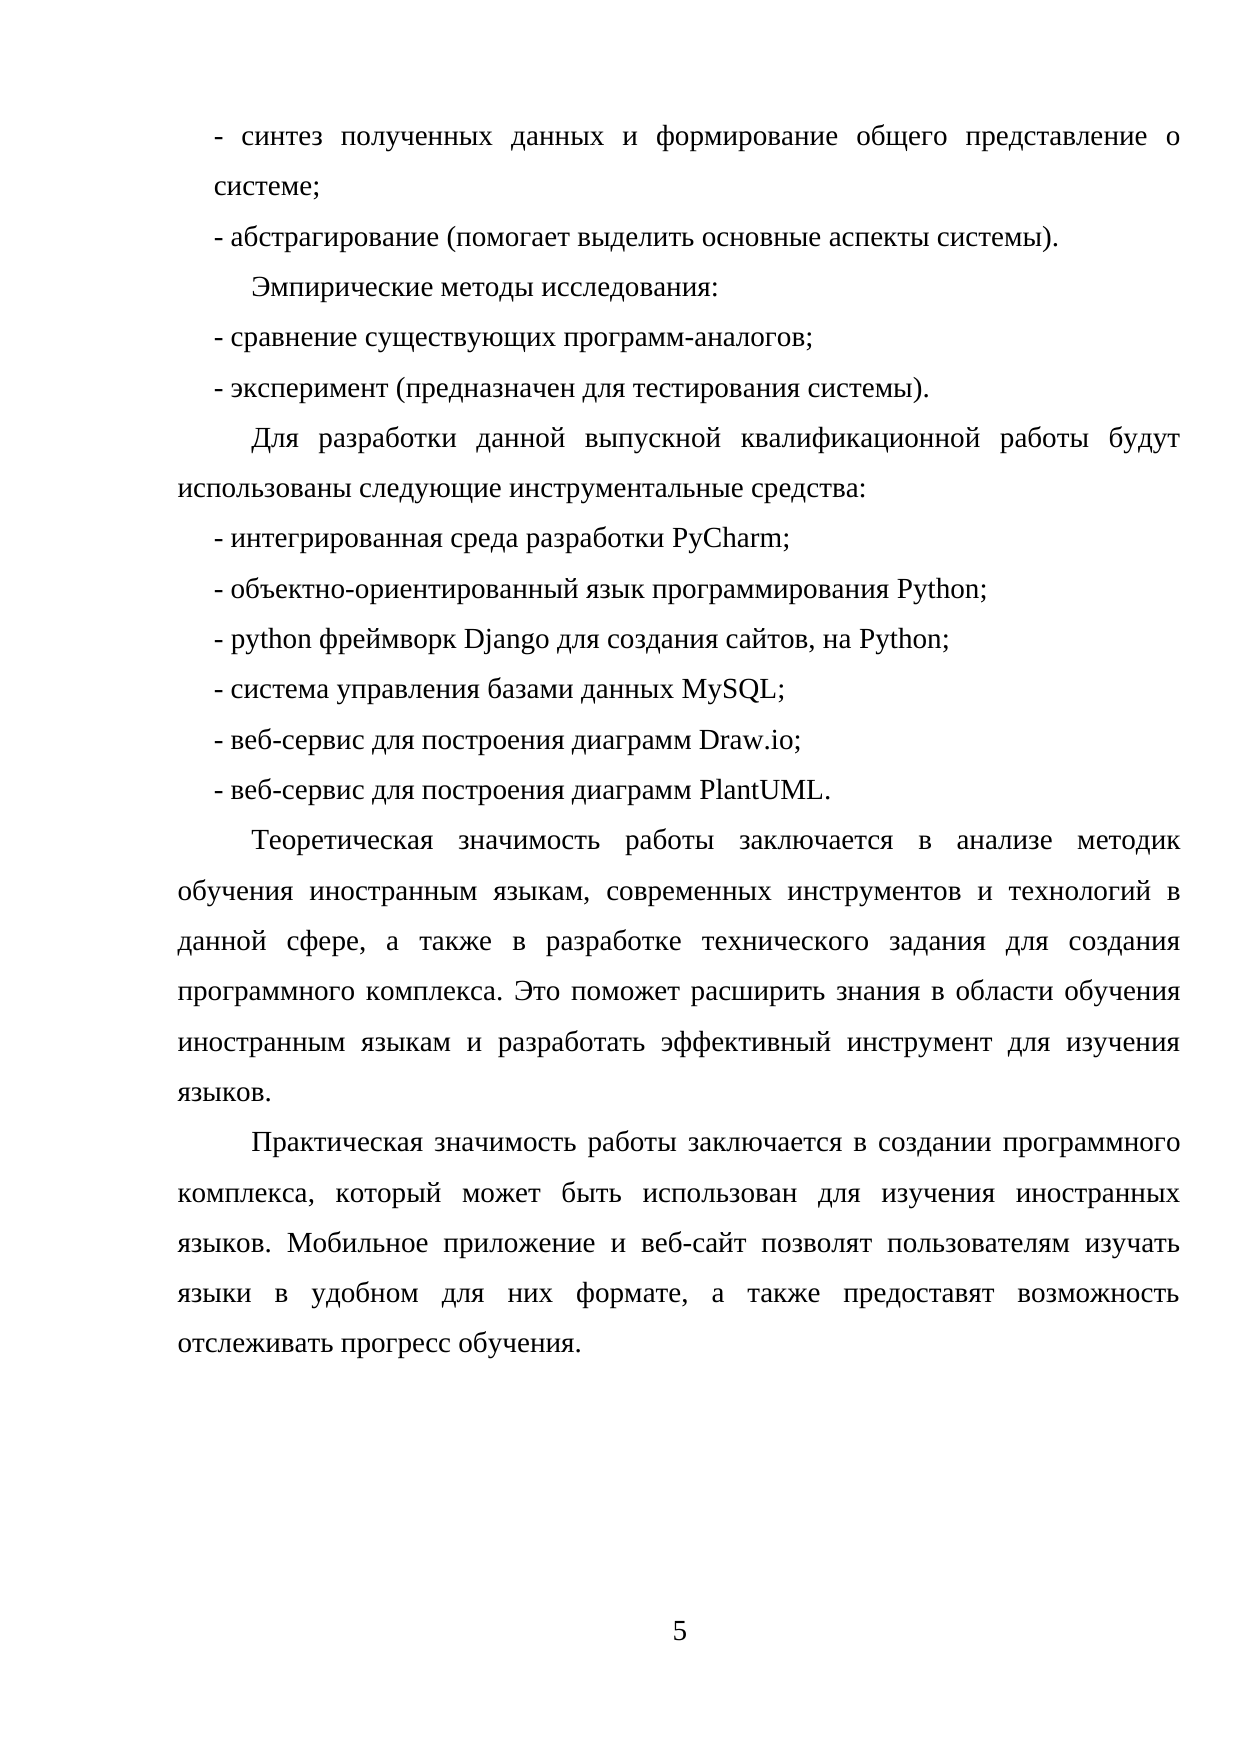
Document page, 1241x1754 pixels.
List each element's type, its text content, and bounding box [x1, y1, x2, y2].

list Практическая значимость работы заключается в создании программного комплекса, который может быть использован для изучения иностранных языков. Мобильное приложение и веб-сайт позволят пользователям изучать языки в удобном для них формате, а также предоставят возможность отслеживать прогресс обучения. [177, 1124, 1181, 1359]
list - сравнение существующих программ-аналогов; [213, 319, 1181, 353]
list - веб-сервис для построения диаграмм Draw.io; [213, 722, 1181, 755]
text Эмпирические методы исследования: [177, 269, 1181, 303]
list - веб-сервис для построения диаграмм PlantUML. [213, 772, 1181, 806]
list - объектно-ориентированный язык программирования Python; [213, 571, 1181, 604]
text Для разработки данной выпускной квалификационной работы будут использованы следующие инструментальные средства: [177, 420, 1181, 504]
list - абстрагирование (помогает выделить основные аспекты системы). [213, 219, 1181, 252]
list - эксперимент (предназначен для тестирования системы). [213, 370, 1181, 403]
list - интегрированная среда разработки PyCharm; [213, 521, 1181, 554]
list - система управления базами данных MySQL; [213, 672, 1181, 705]
list Теоретическая значимость работы заключается в анализе методик обучения иностранным языкам, современных инструментов и технологий в данной сфере, а также в разработке технического задания для создания программного комплекса. Это поможет расширить знания в области обучения иностранным языкам и разработать эффективный инструмент для изучения языков. [177, 822, 1181, 1108]
list - синтез полученных данных и формирование общего представление о системе; [213, 118, 1181, 202]
list - python фреймворк Django для создания сайтов, на Python; [213, 621, 1181, 655]
